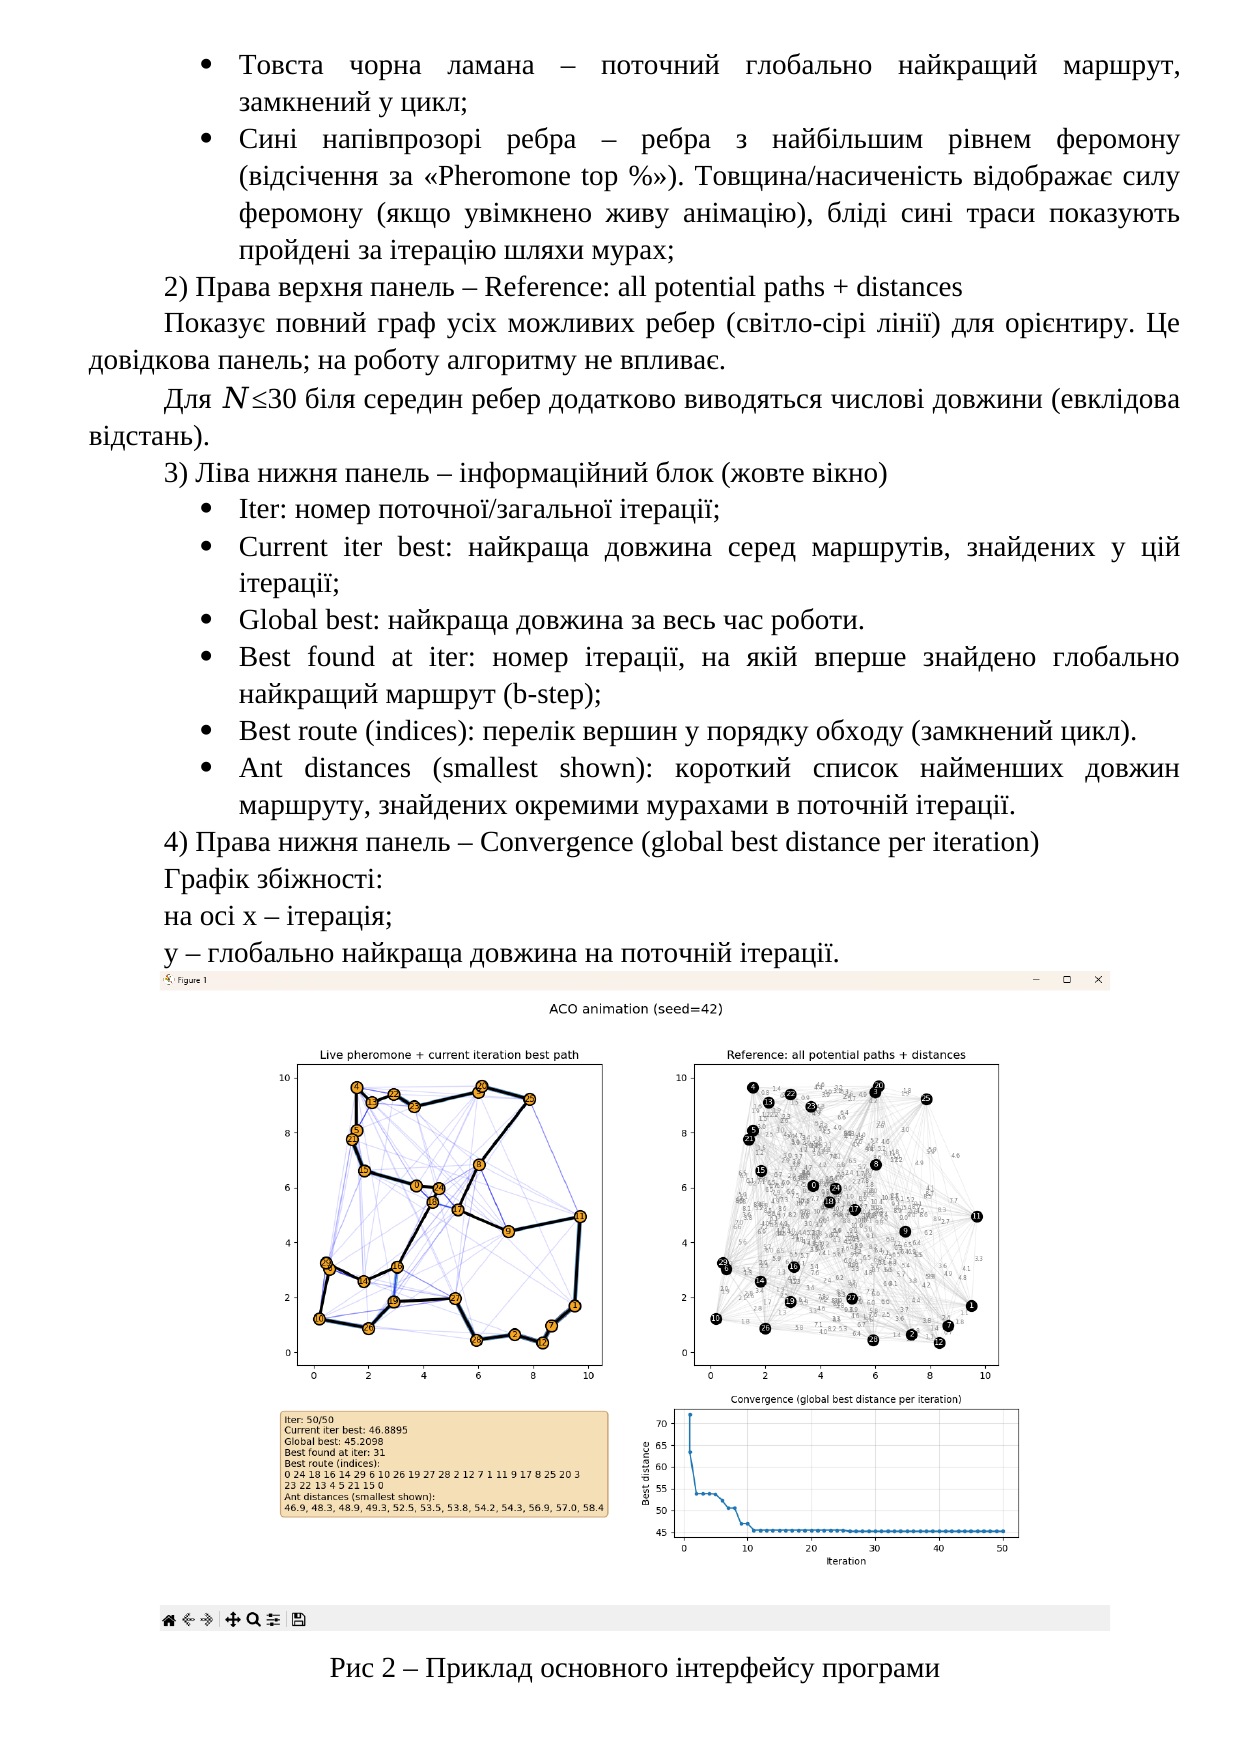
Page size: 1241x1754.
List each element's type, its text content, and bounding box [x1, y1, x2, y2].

list Сині напівпрозорі ребра – ребра з найбільшим рівнем феромону (відсічення за «Pheromone top %»). Товщина/насиченість відображає силу феромону (якщо увімкнено живу анімацію), бліді сині траси показують пройдені за ітерацію шляхи мурах; [201, 121, 1181, 265]
text Показує повний граф усіх можливих ребер (світло-сірі лінії) для орієнтиру. Це довідкова панель; на роботу алгоритму не впливає. [89, 306, 1181, 376]
text 4) Права нижня панель – Convergence (global best distance per iteration) [89, 824, 1181, 858]
text 2) Права верхня панель – Reference: all potential paths + distances [89, 269, 1181, 302]
text Графік збіжності: [89, 861, 1181, 894]
picture [159, 971, 1111, 1631]
list Ant distances (smallest shown): короткий список найменших довжин маршруту, знайдених окремими мурахами в поточній ітерації. [201, 750, 1181, 821]
text Для 𝑁≤30 біля середин ребер додатково виводяться числові довжини (евклідова відстань). [89, 379, 1181, 451]
list Best route (indices): перелік вершин у порядку обходу (замкнений цикл). [201, 713, 1181, 747]
list Товста чорна ламана – поточний глобально найкращий маршрут, замкнений у цикл; [201, 47, 1181, 118]
list Iter: номер поточної/загальної ітерації; [201, 492, 1181, 525]
text на осі x – ітерація; [89, 898, 1181, 931]
text Рис 2 – Приклад основного інтерфейсу програми [89, 1650, 1181, 1683]
list Best found at iter: номер ітерації, на якій вперше знайдено глобально найкращий маршрут (b-step); [201, 639, 1181, 710]
text 3) Ліва нижня панель – інформаційний блок (жовте вікно) [89, 455, 1181, 488]
text y – глобально найкраща довжина на поточній ітерації. [89, 935, 1181, 968]
list Current iter best: найкраща довжина серед маршрутів, знайдених у цій ітерації; [201, 529, 1181, 599]
list Global best: найкраща довжина за весь час роботи. [201, 602, 1181, 636]
